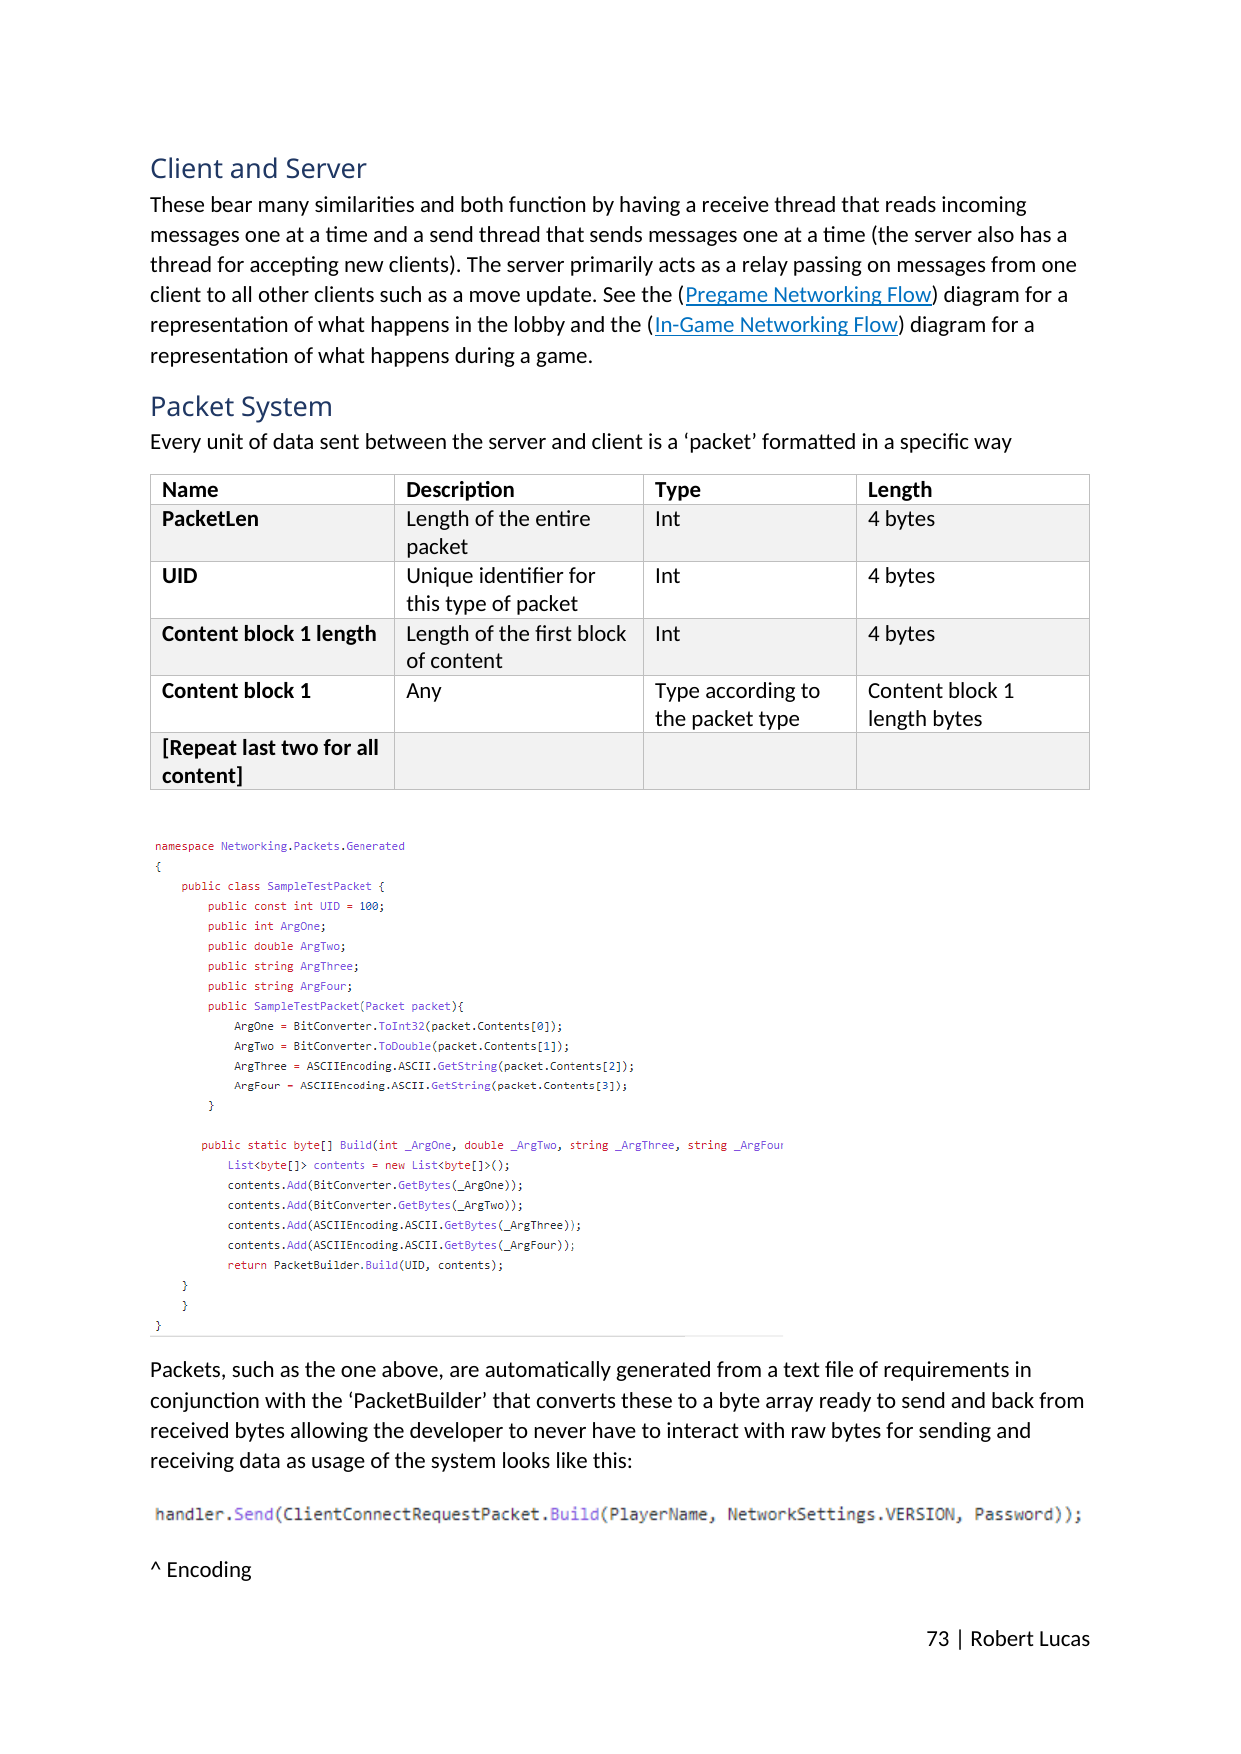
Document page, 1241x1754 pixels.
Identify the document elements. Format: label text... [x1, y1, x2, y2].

table_cell Content block 1 [151, 676, 394, 732]
table_cell [857, 733, 1089, 789]
text These bear many similarities and both function by having a receive thread that reads incoming messages one at a time and a send thread that sends messages one at a time (the server also has a thread for accepting new clients). The server primarily acts as a relay passing on messages from one client to all other clients such as a move update. See the (Pregame Networking Flow) diagram for a representation of what happens in the lobby and the (In-Game Networking Flow) diagram for a representation of what happens during a game. [150, 190, 1090, 369]
table_cell [395, 733, 643, 789]
subtitle Packet System [150, 388, 1090, 424]
table_cell Int [644, 619, 856, 675]
table_cell Any [395, 676, 643, 732]
table_cell Length of the entire packet [395, 505, 643, 561]
table_cell 4 bytes [857, 505, 1089, 561]
table_cell Length of the first block of content [395, 619, 643, 675]
text Every unit of data sent between the server and client is a ‘packet’ formatted in a specific way [150, 427, 1090, 456]
table_cell UID [151, 562, 394, 618]
table_cell [Repeat last two for all content] [151, 733, 394, 789]
table_cell Int [644, 505, 856, 561]
table_cell PacketLen [151, 505, 394, 561]
table_cell 4 bytes [857, 562, 1089, 618]
table_cell Type according to the packet type [644, 676, 856, 732]
table_cell Int [644, 562, 856, 618]
table_header Name [151, 475, 394, 503]
text Packets, such as the one above, are automatically generated from a text file of requirements in conjunction with the ‘PacketBuilder’ that converts these to a byte array ready to send and back from received bytes allowing the developer to never have to interact with raw bytes for sending and receiving data as usage of the system looks like this: [150, 1356, 1090, 1474]
subtitle Client and Server [150, 150, 1090, 187]
table_header Description [395, 475, 643, 503]
table_cell Content block 1 length [151, 619, 394, 675]
table_cell 4 bytes [857, 619, 1089, 675]
table_header Length [857, 475, 1089, 503]
table_cell Content block 1 length bytes [857, 676, 1089, 732]
text ^ Encoding [150, 1555, 1090, 1583]
table_cell [644, 733, 856, 789]
table_header Type [644, 475, 856, 503]
table_cell Unique identifier for this type of packet [395, 562, 643, 618]
